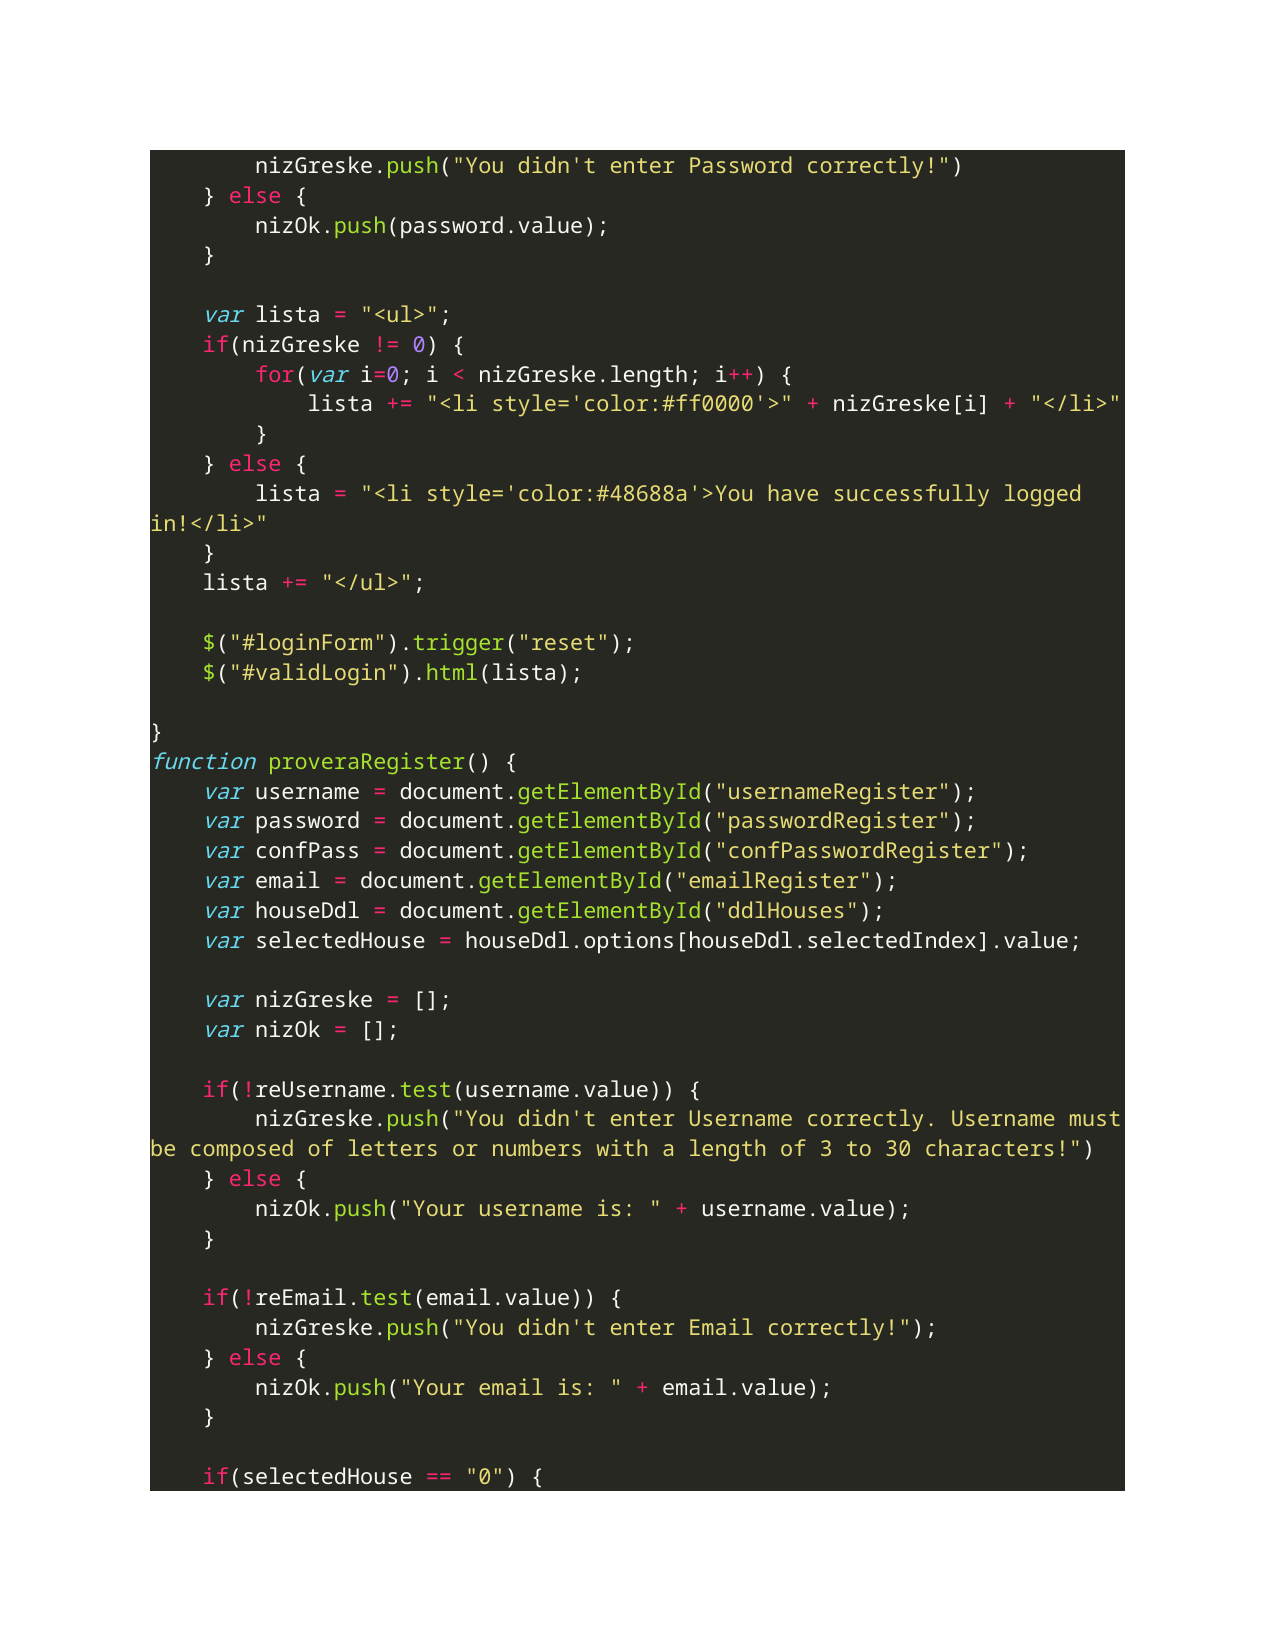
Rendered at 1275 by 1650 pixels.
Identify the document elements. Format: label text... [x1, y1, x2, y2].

text function proveraRegister() { [150, 746, 1125, 776]
text } [150, 418, 1125, 448]
text } else { [150, 1163, 1125, 1193]
text var houseDdl = document.getElementById("ddlHouses"); [150, 895, 1125, 924]
text var password = document.getElementById("passwordRegister"); [150, 805, 1125, 835]
text nizGreske.push("You didn't enter Username correctly. Username must be composed of letters or numbers with a length of 3 to 30 characters!") [150, 1103, 1125, 1163]
text } else { [150, 180, 1125, 209]
text if(!reUsername.test(username.value)) { [150, 1073, 1125, 1103]
text var confPass = document.getElementById("confPasswordRegister"); [150, 835, 1125, 865]
text if(selectedHouse == "0") { [150, 1461, 1125, 1491]
text nizGreske.push("You didn't enter Password correctly!") [150, 150, 1125, 180]
text nizGreske.push("You didn't enter Email correctly!"); [150, 1312, 1125, 1342]
text var lista = "<ul>"; [150, 299, 1125, 329]
text if(nizGreske != 0) { [150, 329, 1125, 358]
text } [150, 537, 1125, 567]
text var nizOk = []; [150, 1014, 1125, 1044]
text lista += "</ul>"; [150, 567, 1125, 597]
text nizOk.push("Your email is: " + email.value); [150, 1371, 1125, 1401]
text } else { [150, 448, 1125, 478]
text } [150, 716, 1125, 746]
text $("#validLogin").html(lista); [150, 656, 1125, 686]
text lista += "<li style='color:#ff0000'>" + nizGreske[i] + "</li>" [150, 388, 1125, 418]
text var selectedHouse = houseDdl.options[houseDdl.selectedIndex].value; [150, 924, 1125, 954]
text var email = document.getElementById("emailRegister"); [150, 865, 1125, 895]
text var username = document.getElementById("usernameRegister"); [150, 776, 1125, 805]
text lista = "<li style='color:#48688a'>You have successfully logged in!</li>" [150, 478, 1125, 537]
text var nizGreske = []; [150, 984, 1125, 1014]
text $("#loginForm").trigger("reset"); [150, 627, 1125, 656]
text for(var i=0; i < nizGreske.length; i++) { [150, 358, 1125, 388]
text } [150, 1222, 1125, 1252]
text if(!reEmail.test(email.value)) { [150, 1282, 1125, 1312]
text nizOk.push("Your username is: " + username.value); [150, 1193, 1125, 1222]
text } [150, 1401, 1125, 1431]
text } else { [150, 1342, 1125, 1371]
text } [150, 239, 1125, 269]
text nizOk.push(password.value); [150, 209, 1125, 239]
